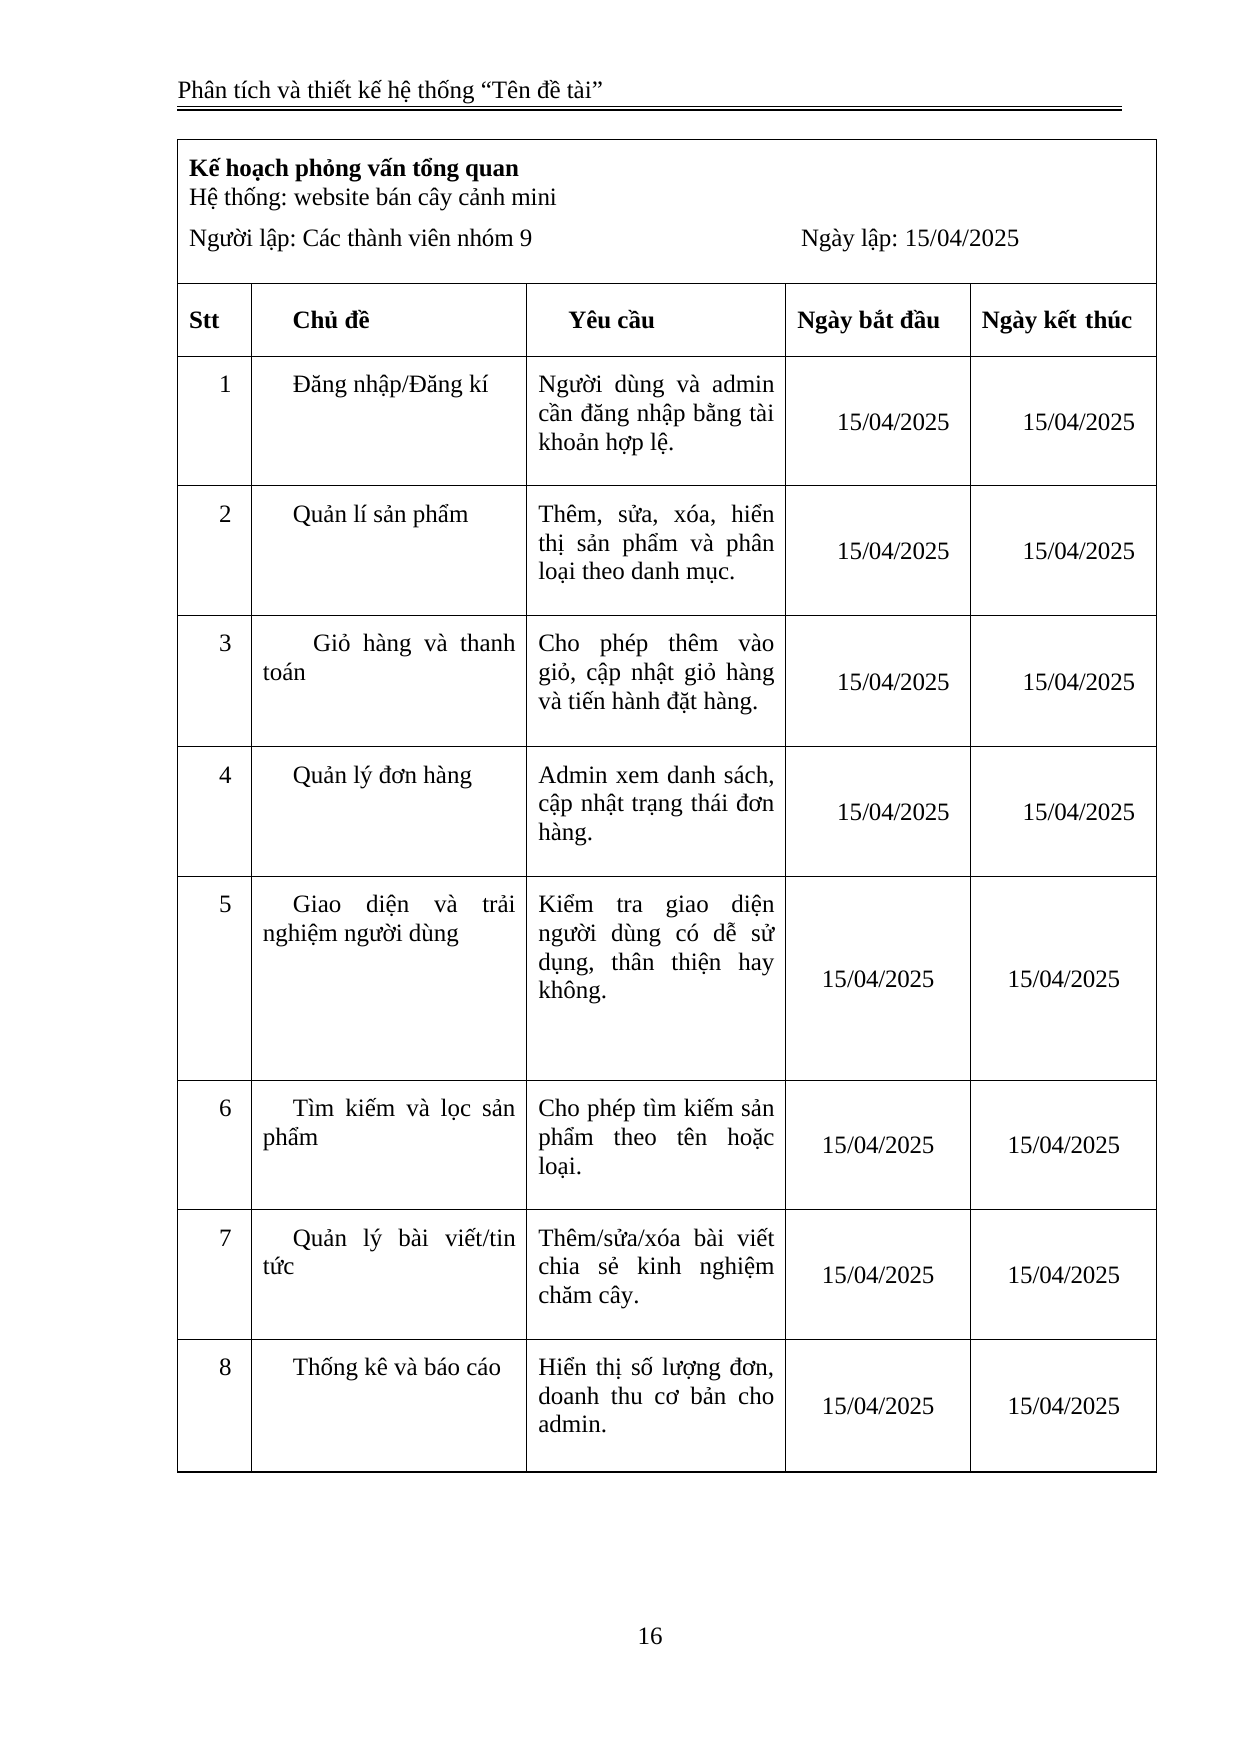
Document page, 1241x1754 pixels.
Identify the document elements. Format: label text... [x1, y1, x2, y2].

table_cell Ngày kết thúc [971, 284, 1156, 356]
table_cell Quản lý bài viết/tin tức [252, 1210, 526, 1338]
table_cell 3 [178, 616, 251, 746]
table_cell 15/04/2025 [971, 1340, 1156, 1471]
table_cell 15/04/2025 [786, 616, 970, 746]
table_cell Quản lý đơn hàng [252, 747, 526, 876]
table_cell 4 [178, 747, 251, 876]
table_cell 1 [178, 357, 251, 485]
table_cell Quản lí sản phẩm [252, 486, 526, 615]
table_cell Thêm/sửa/xóa bài viết chia sẻ kinh nghiệm chăm cây. [527, 1210, 785, 1338]
table_cell 15/04/2025 [786, 747, 970, 876]
table_cell 5 [178, 877, 251, 1080]
table_cell Người dùng và admin cần đăng nhập bằng tài khoản hợp lệ. [527, 357, 785, 485]
table_cell 15/04/2025 [971, 1210, 1156, 1338]
table_cell Yêu cầu [527, 284, 785, 356]
table_header Kế hoạch phỏng vấn tổng quan Hệ thống: website bán cây cảnh mini Người lập: Các thành viên nhóm 9 Ngày lập: 15/04/2025 [178, 140, 1156, 283]
table_cell Admin xem danh sách, cập nhật trạng thái đơn hàng. [527, 747, 785, 876]
table_cell 15/04/2025 [971, 357, 1156, 485]
table_cell 15/04/2025 [786, 877, 970, 1080]
table_cell Giao diện và trải nghiệm người dùng [252, 877, 526, 1080]
table_cell 15/04/2025 [971, 747, 1156, 876]
table_cell Kiểm tra giao diện người dùng có dễ sử dụng, thân thiện hay không. [527, 877, 785, 1080]
table_cell Thống kê và báo cáo [252, 1340, 526, 1471]
table_cell Hiển thị số lượng đơn, doanh thu cơ bản cho admin. [527, 1340, 785, 1471]
table_cell Chủ đề [252, 284, 526, 356]
table_cell Stt [178, 284, 251, 356]
table_cell Đăng nhập/Đăng kí [252, 357, 526, 485]
table_cell 15/04/2025 [971, 1081, 1156, 1209]
table_cell 6 [178, 1081, 251, 1209]
table_cell Giỏ hàng và thanh toán [252, 616, 526, 746]
table_cell 15/04/2025 [786, 1081, 970, 1209]
table_cell 15/04/2025 [786, 486, 970, 615]
table_cell 15/04/2025 [786, 357, 970, 485]
table_cell Tìm kiếm và lọc sản phẩm [252, 1081, 526, 1209]
table_cell Thêm, sửa, xóa, hiển thị sản phẩm và phân loại theo danh mục. [527, 486, 785, 615]
table_cell 15/04/2025 [786, 1340, 970, 1471]
table_cell 15/04/2025 [971, 877, 1156, 1080]
table_cell Ngày bắt đầu [786, 284, 970, 356]
table_cell Cho phép thêm vào giỏ, cập nhật giỏ hàng và tiến hành đặt hàng. [527, 616, 785, 746]
table_cell 15/04/2025 [786, 1210, 970, 1338]
table_cell 15/04/2025 [971, 616, 1156, 746]
table_cell 2 [178, 486, 251, 615]
table_cell 15/04/2025 [971, 486, 1156, 615]
table_cell 7 [178, 1210, 251, 1338]
table_cell 8 [178, 1340, 251, 1471]
table_cell Cho phép tìm kiếm sản phẩm theo tên hoặc loại. [527, 1081, 785, 1209]
